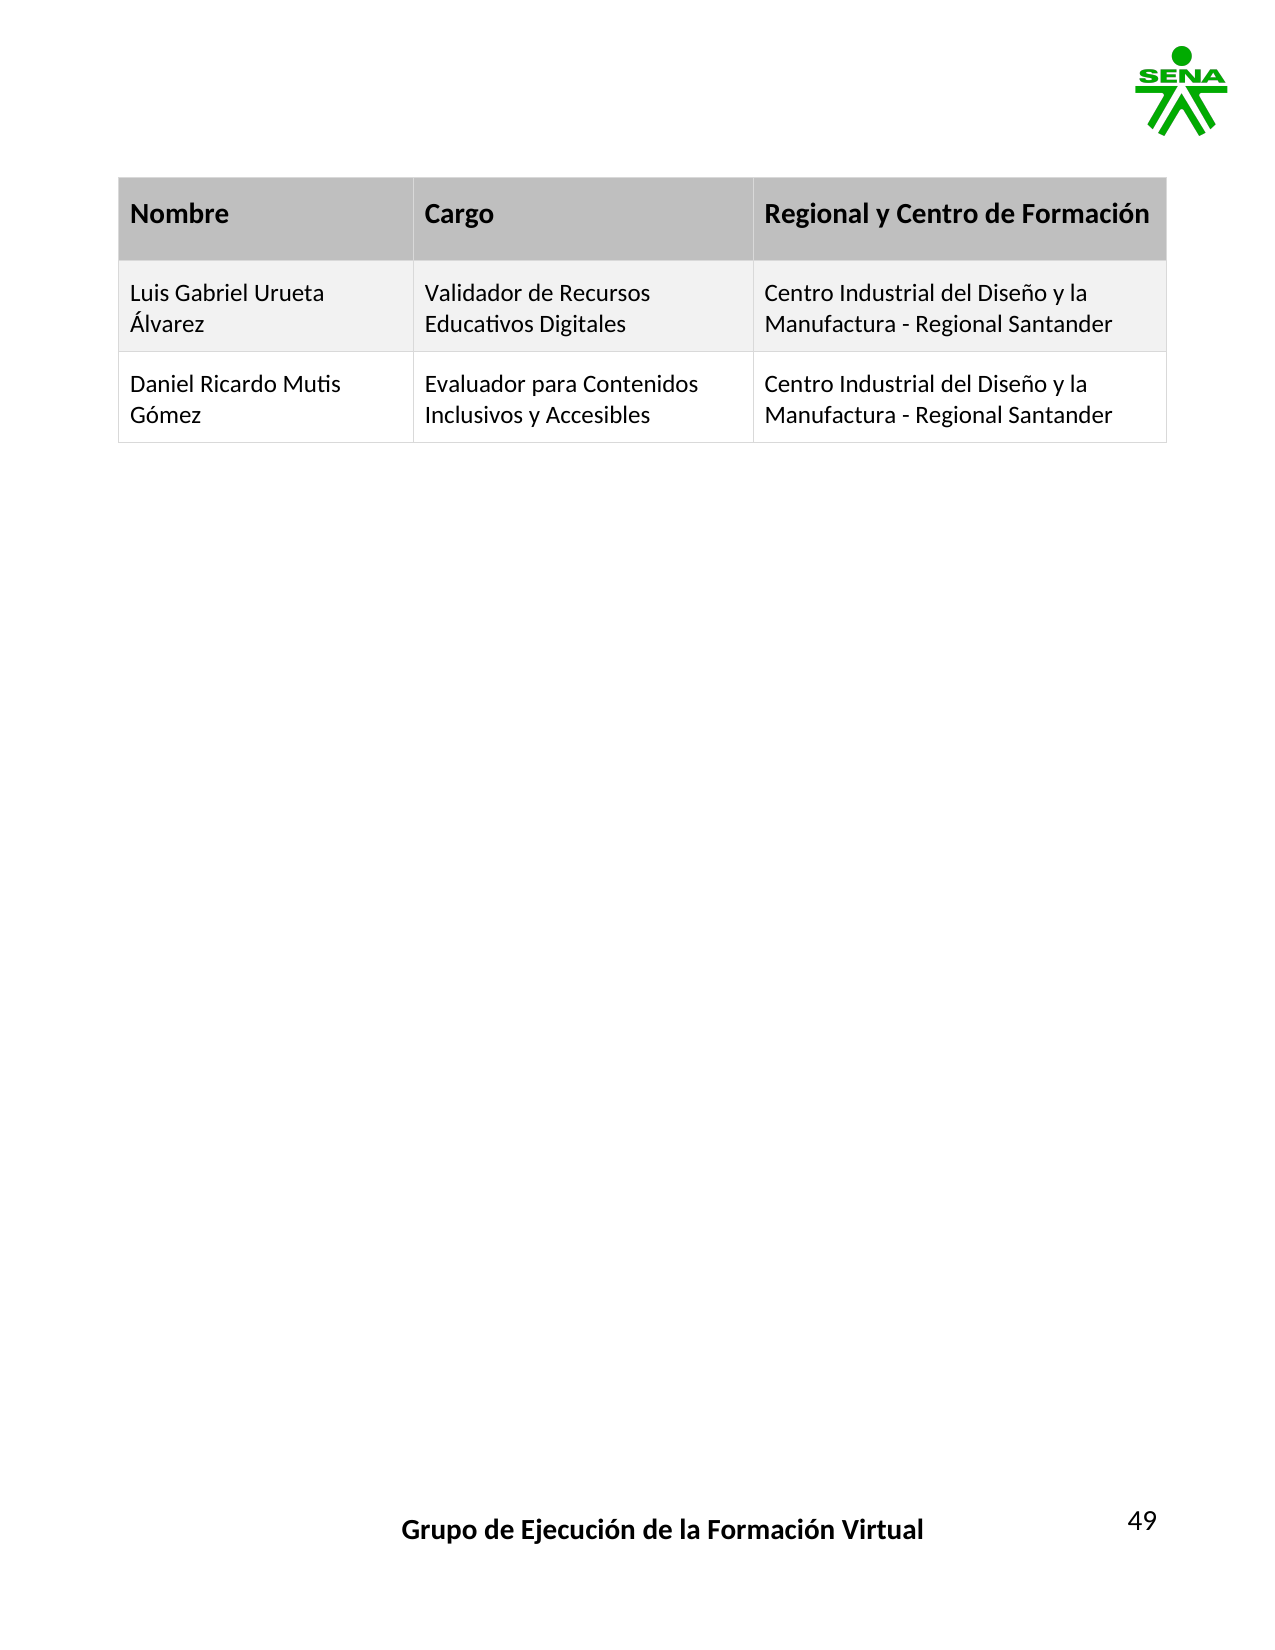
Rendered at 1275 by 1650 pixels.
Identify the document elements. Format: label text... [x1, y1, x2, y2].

table_cell Luis Gabriel Urueta Álvarez [119, 261, 413, 351]
table_cell Centro Industrial del Diseño y la Manufactura - Regional Santander [754, 261, 1166, 351]
picture [1135, 46, 1228, 136]
table_cell Validador de Recursos Educativos Digitales [414, 261, 753, 351]
table_header Nombre [119, 178, 413, 260]
table_cell Centro Industrial del Diseño y la Manufactura - Regional Santander [754, 352, 1166, 442]
table_header Cargo [414, 178, 753, 260]
table_cell Daniel Ricardo Mutis Gómez [119, 352, 413, 442]
table_header Regional y Centro de Formación [754, 178, 1166, 260]
table_cell Evaluador para Contenidos Inclusivos y Accesibles [414, 352, 753, 442]
